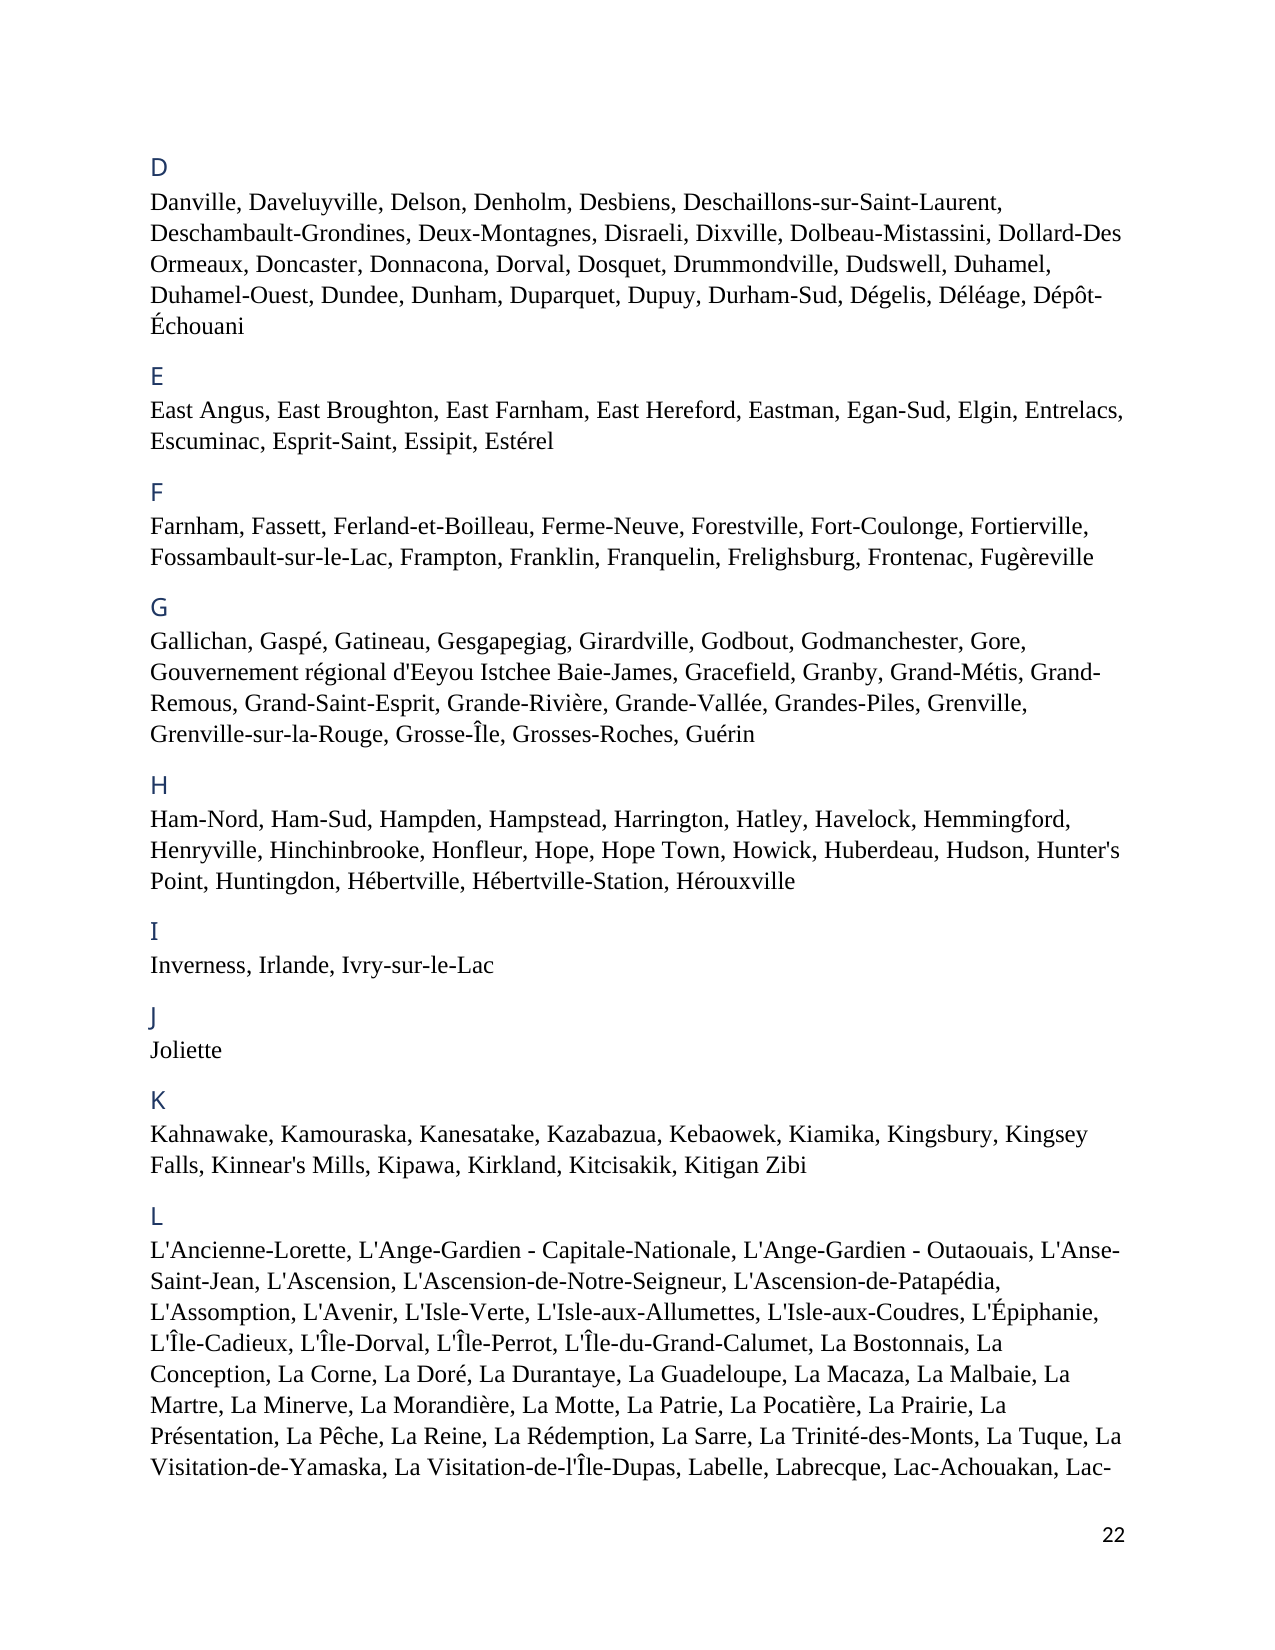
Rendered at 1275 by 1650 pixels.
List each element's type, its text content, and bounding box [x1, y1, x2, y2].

subtitle J [150, 998, 1125, 1032]
subtitle K [150, 1083, 1125, 1117]
subtitle F [150, 474, 1125, 508]
text Farnham, Fassett, Ferland-et-Boilleau, Ferme-Neuve, Forestville, Fort-Coulonge, Fortierville, Fossambault-sur-le-Lac, Frampton, Franklin, Franquelin, Frelighsburg, Frontenac, Fugèreville [150, 511, 1125, 571]
text Joliette [150, 1035, 1125, 1064]
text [150, 1235, 1125, 1481]
subtitle D [150, 150, 1125, 184]
text East Angus, East Broughton, East Farnham, East Hereford, Eastman, Egan-Sud, Elgin, Entrelacs, Escuminac, Esprit-Saint, Essipit, Estérel [150, 395, 1125, 455]
text Danville, Daveluyville, Delson, Denholm, Desbiens, Deschaillons-sur-Saint-Laurent, Deschambault-Grondines, Deux-Montagnes, Disraeli, Dixville, Dolbeau-Mistassini, Dollard-Des Ormeaux, Doncaster, Donnacona, Dorval, Dosquet, Drummondville, Dudswell, Duhamel, Duhamel-Ouest, Dundee, Dunham, Duparquet, Dupuy, Durham-Sud, Dégelis, Déléage, Dépôt-Échouani [150, 187, 1125, 340]
subtitle H [150, 767, 1125, 801]
text Gallichan, Gaspé, Gatineau, Gesgapegiag, Girardville, Godbout, Godmanchester, Gore, Gouvernement régional d'Eeyou Istchee Baie-James, Gracefield, Granby, Grand-Métis, Grand-Remous, Grand-Saint-Esprit, Grande-Rivière, Grande-Vallée, Grandes-Piles, Grenville, Grenville-sur-la-Rouge, Grosse-Île, Grosses-Roches, Guérin [150, 626, 1125, 748]
text Kahnawake, Kamouraska, Kanesatake, Kazabazua, Kebaowek, Kiamika, Kingsbury, Kingsey Falls, Kinnear's Mills, Kipawa, Kirkland, Kitcisakik, Kitigan Zibi [150, 1119, 1125, 1179]
subtitle L [150, 1198, 1125, 1232]
text Ham-Nord, Ham-Sud, Hampden, Hampstead, Harrington, Hatley, Havelock, Hemmingford, Henryville, Hinchinbrooke, Honfleur, Hope, Hope Town, Howick, Huberdeau, Hudson, Hunter's Point, Huntingdon, Hébertville, Hébertville-Station, Hérouxville [150, 804, 1125, 895]
subtitle G [150, 590, 1125, 624]
subtitle E [150, 359, 1125, 393]
text Inverness, Irlande, Ivry-sur-le-Lac [150, 951, 1125, 979]
subtitle I [150, 914, 1125, 948]
